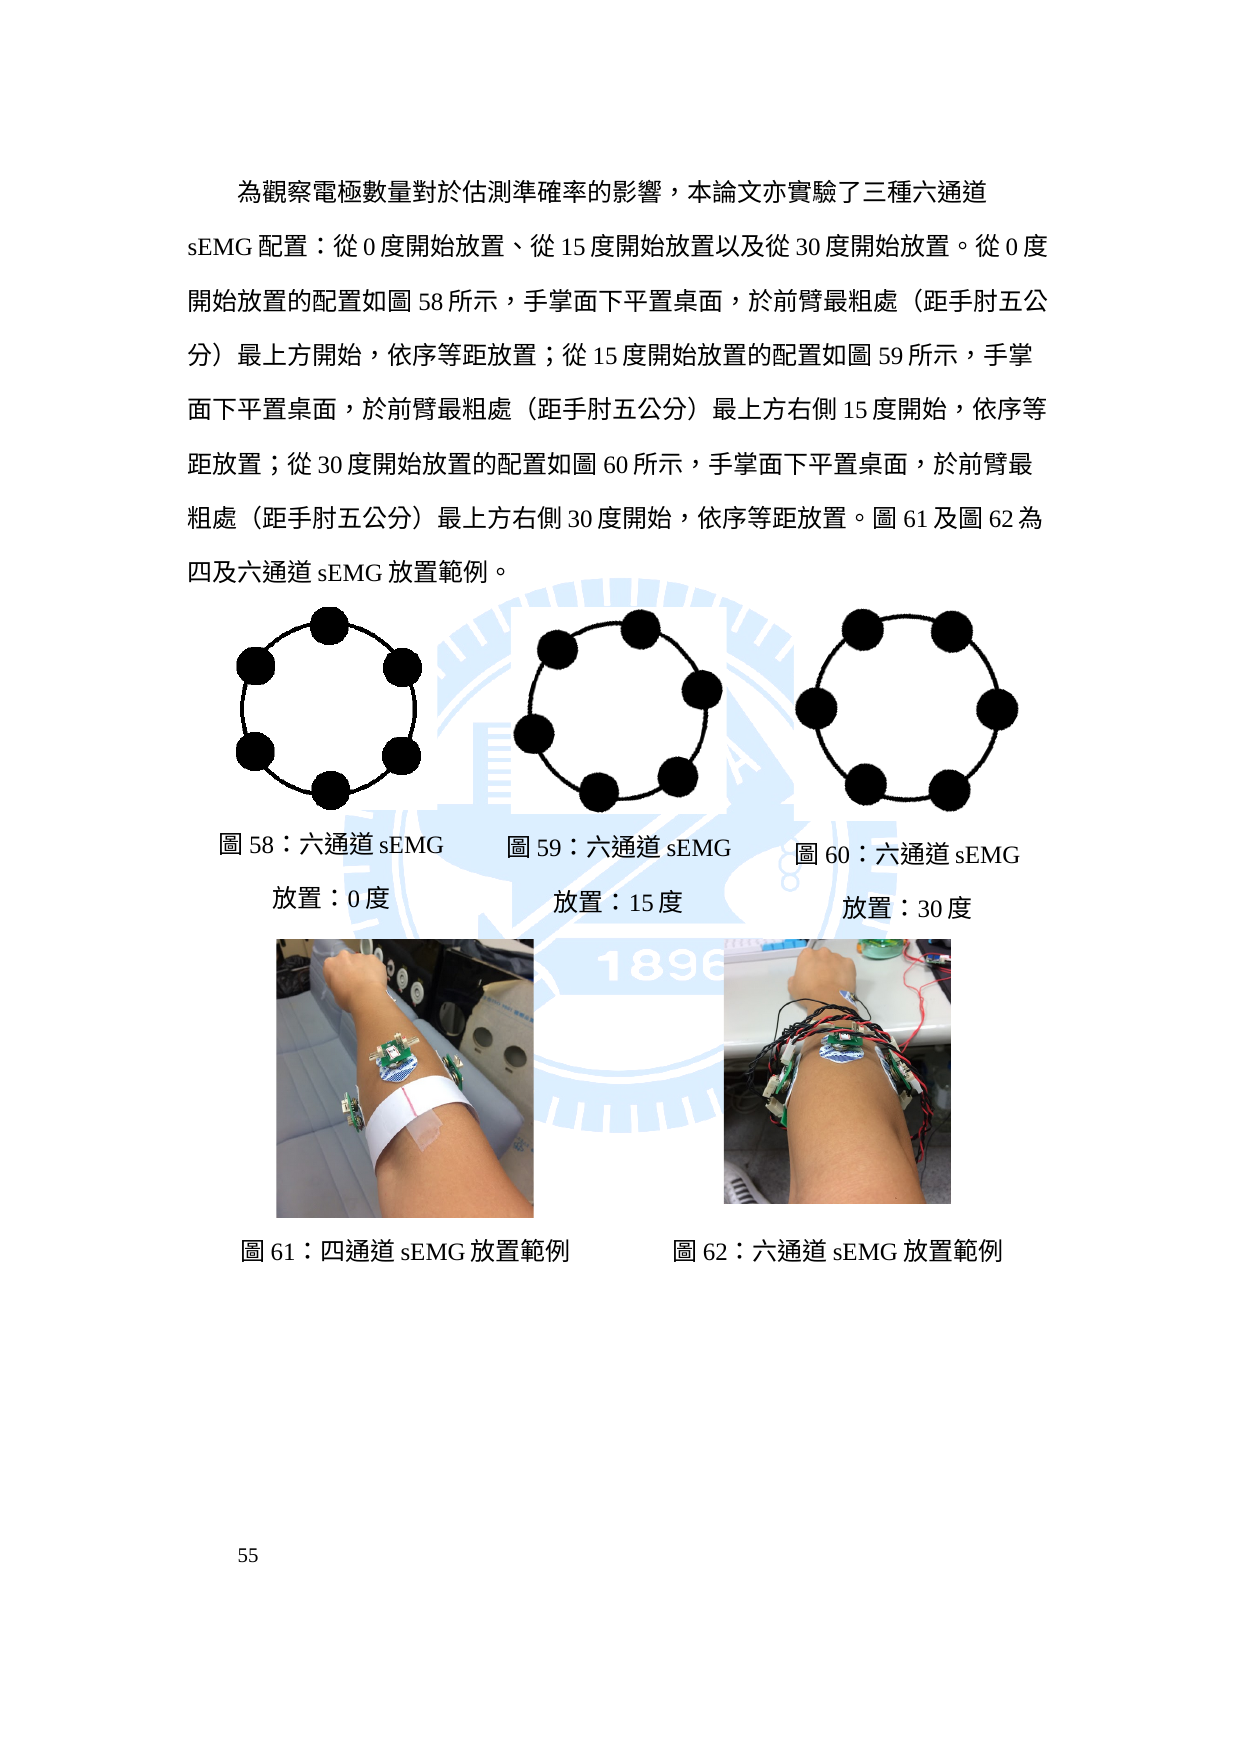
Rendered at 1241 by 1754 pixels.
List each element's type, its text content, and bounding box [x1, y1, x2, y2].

picture [793, 607, 1021, 821]
picture [276, 939, 534, 1218]
picture [723, 939, 951, 1204]
picture [510, 607, 727, 814]
table_header 圖 59：六通道sEMG 放置：15度 [475, 607, 763, 939]
table_cell 圖 61：四通道sEMG放置範例 [188, 1232, 623, 1282]
table_header 圖 60：六通道sEMG 放置：30度 [763, 607, 1052, 939]
table_cell [188, 939, 623, 1232]
table_cell 圖 62：六通道sEMG放置範例 [623, 1232, 1052, 1282]
table_cell [623, 939, 1052, 1232]
text 為觀察電極數量對於估測準確率的影響，本論文亦實驗了三種六通道sEMG配置：從0度開始放置、從15度開始放置以及從30度開始放置。從0度開始放置的配置如圖 58所示，手掌面下平置桌面，於前臂最粗處（距手肘五公分）最上方開始，依序等距放置；從15度開始放置的配置如圖 59所示，手掌面下平置桌面，於前臂最粗處（距手肘五公分）最上方右側15度開始，依序等距放置；從30度開始放置的配置如圖 60所示，手掌面下平置桌面，於前臂最粗處（距手肘五公分）最上方右側30度開始，依序等距放置。圖 61及圖 62為四及六通道sEMG放置範例。 [187, 172, 1053, 589]
picture [225, 607, 438, 810]
table_header 圖 58：六通道sEMG 放置：0度 [188, 607, 475, 939]
